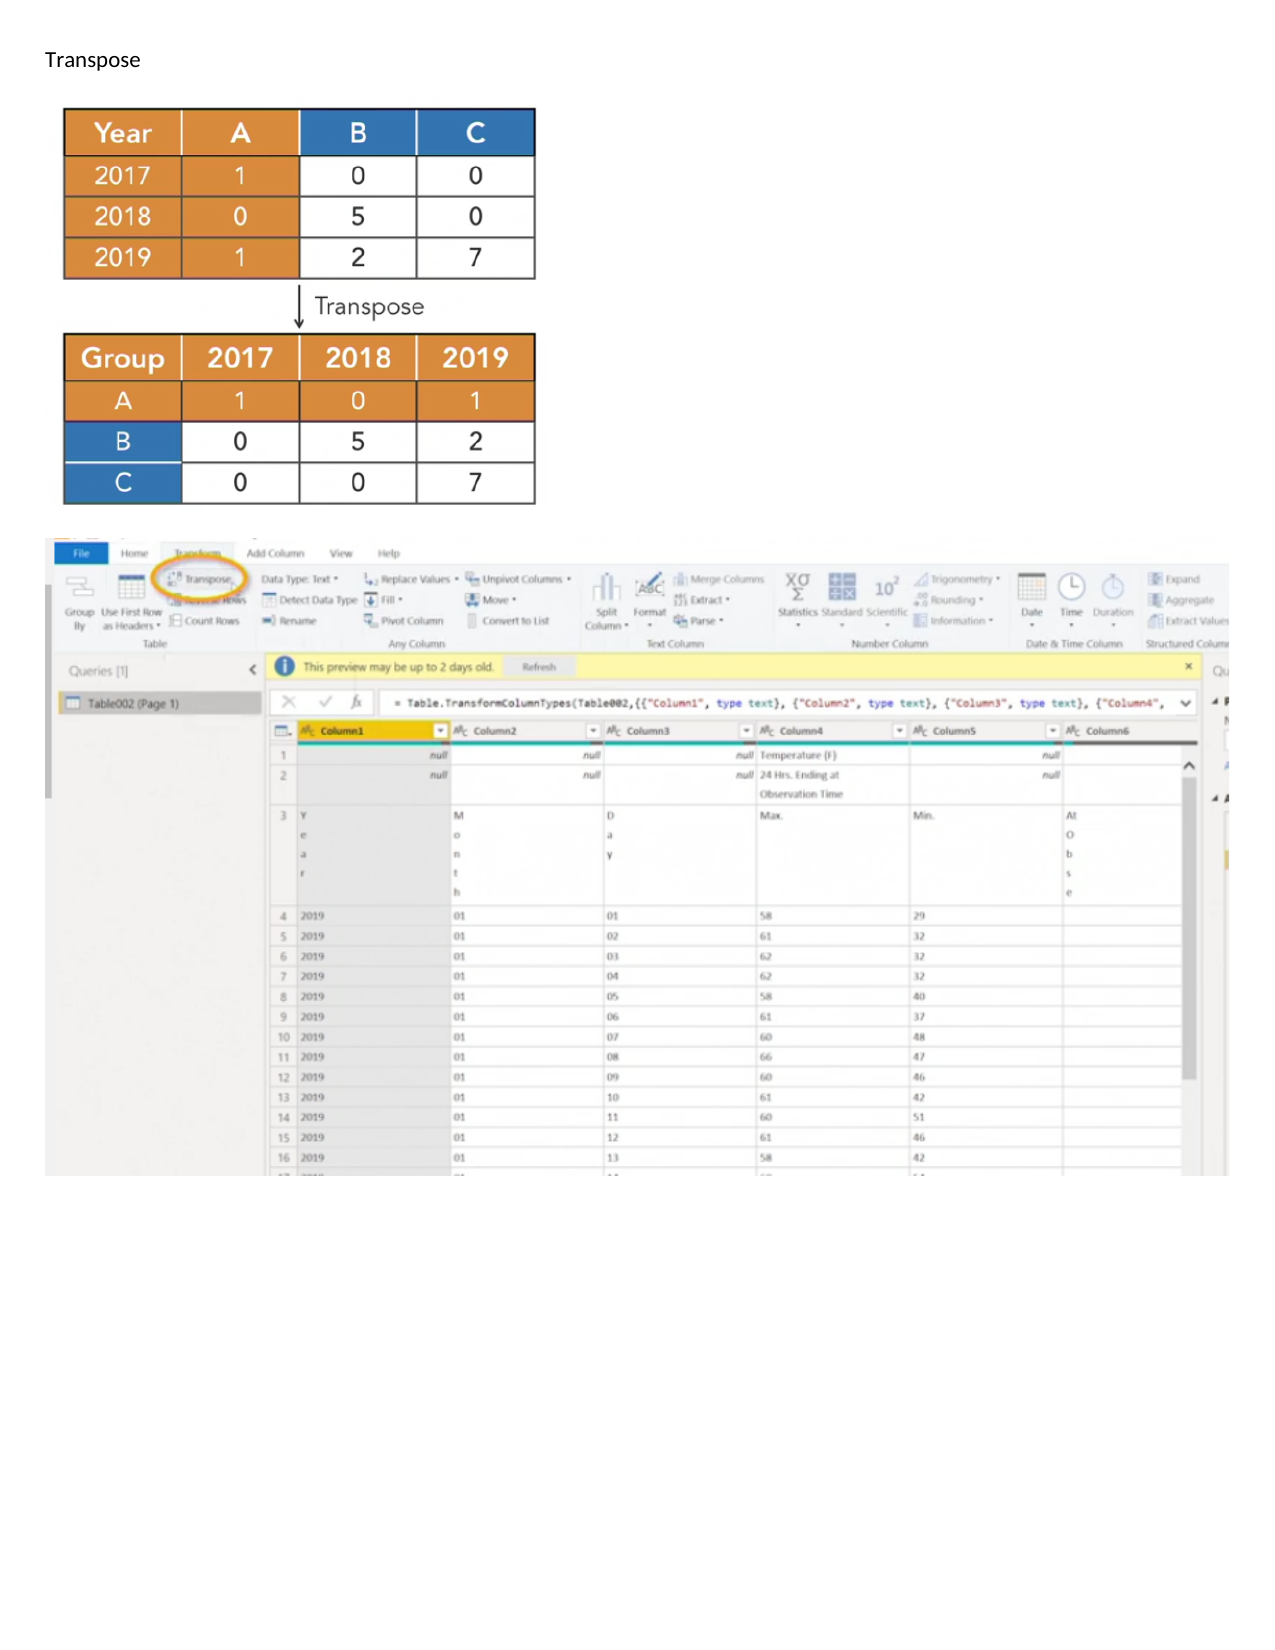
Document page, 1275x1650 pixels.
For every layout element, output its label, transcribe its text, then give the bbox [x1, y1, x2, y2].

picture [45, 93, 549, 518]
text Transpose [45, 45, 1230, 73]
picture [45, 538, 1230, 1176]
